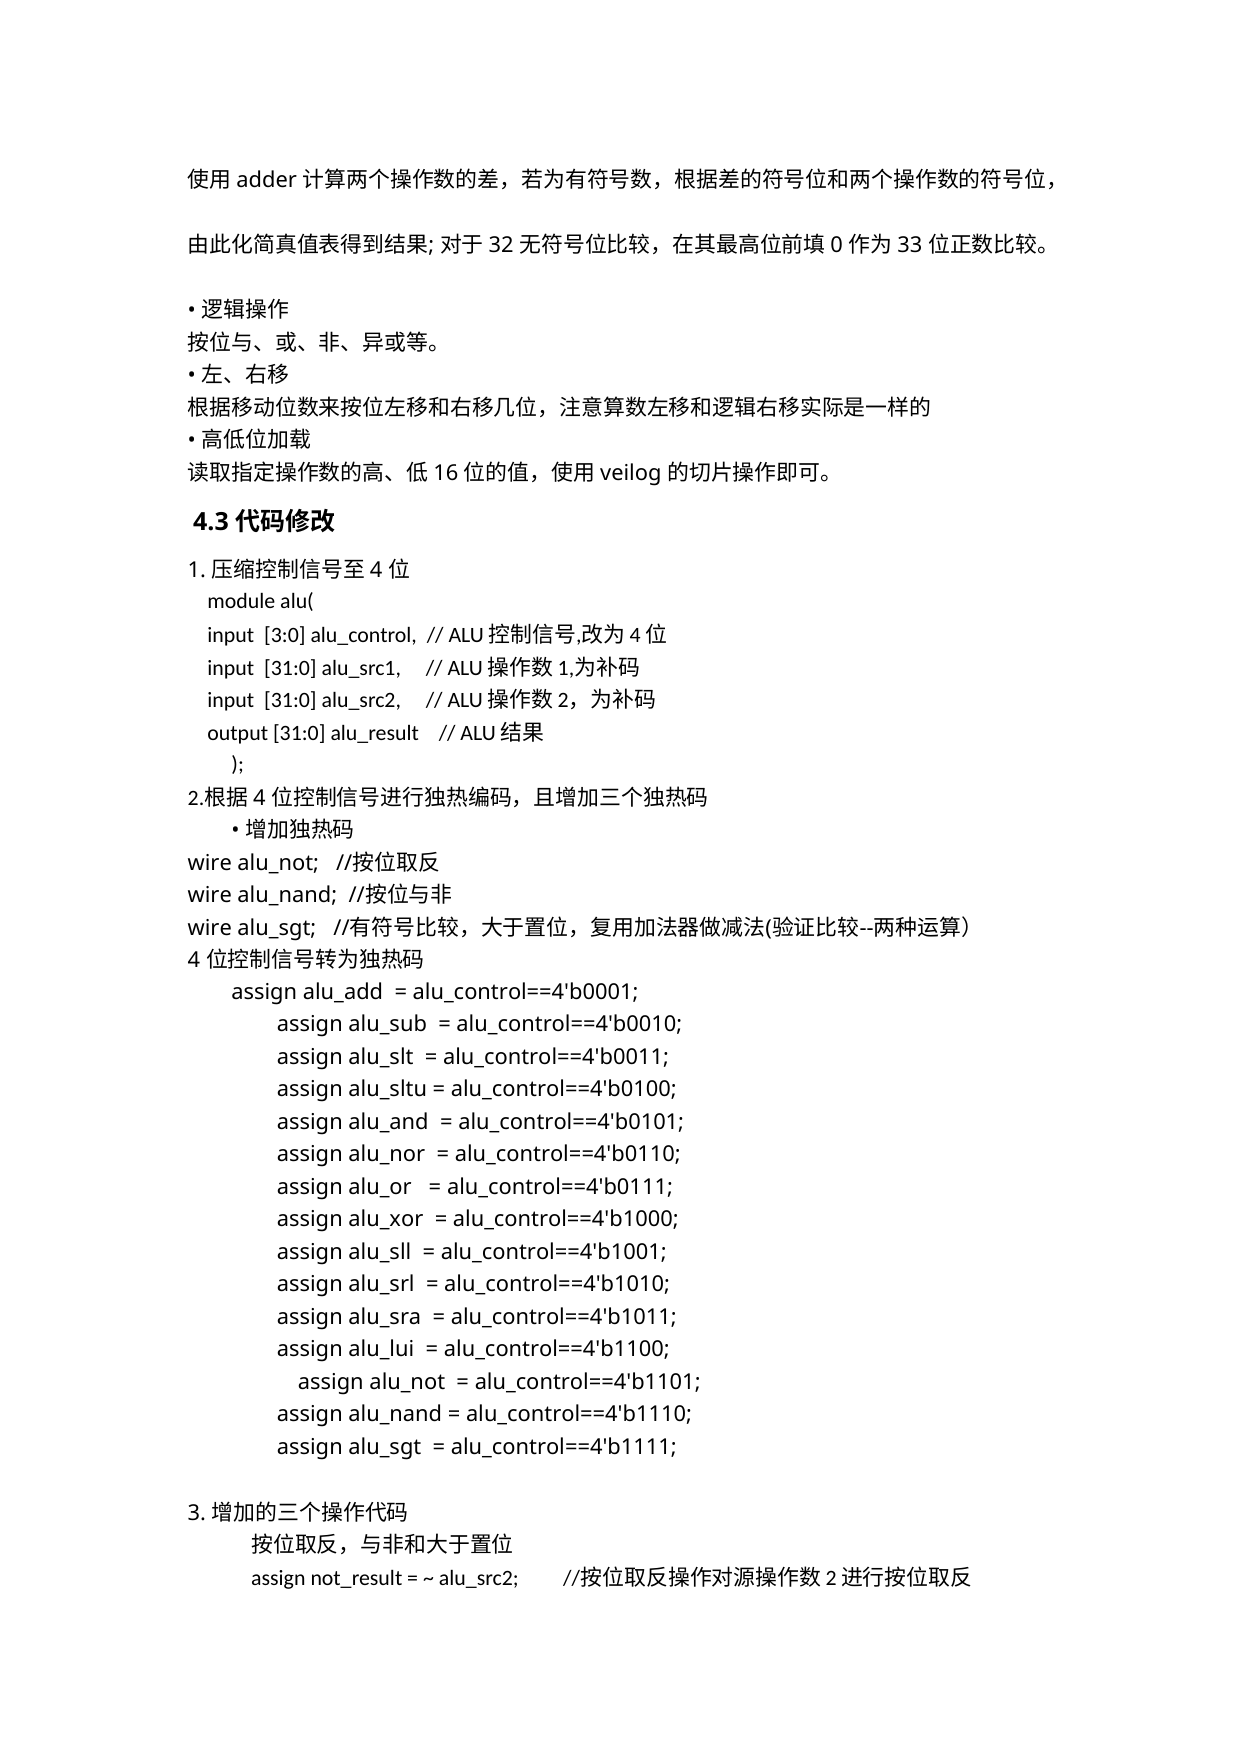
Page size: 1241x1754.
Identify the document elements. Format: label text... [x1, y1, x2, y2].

text assign alu_sltu = alu_control==4'b0100; [187, 1072, 1053, 1104]
text assign alu_slt = alu_control==4'b0011; [187, 1039, 1053, 1072]
text 由此化简真值表得到结果; 对于 32 无符号位比较，在其最高位前填 0 作为 33 位正数比较。 [187, 227, 1053, 292]
text • 逻辑操作 [187, 292, 1053, 324]
text assign alu_sgt = alu_control==4'b1111; [187, 1429, 1053, 1462]
text wire alu_sgt; //有符号比较，大于置位，复用加法器做减法(验证比较--两种运算） [187, 909, 1053, 942]
text 4.3 代码修改 [187, 487, 1053, 552]
text • 高低位加载 [187, 422, 1053, 454]
text assign not_result = ~ alu_src2; //按位取反操作对源操作数2进行按位取反 [187, 1559, 1053, 1592]
text • 增加独热码 [187, 812, 1053, 844]
text 按位取反，与非和大于置位 [187, 1527, 1053, 1559]
text input [3:0] alu_control, // ALU控制信号,改为4位 [187, 617, 1053, 649]
text 使用 adder 计算两个操作数的差，若为有符号数，根据差的符号位和两个操作数的符号位， [187, 162, 1053, 227]
text • 左、右移 [187, 357, 1053, 389]
text wire alu_not; //按位取反 [187, 844, 1053, 877]
text assign alu_sra = alu_control==4'b1011; [187, 1299, 1053, 1332]
text assign alu_lui = alu_control==4'b1100; [187, 1332, 1053, 1364]
text 根据移动位数来按位左移和右移几位，注意算数左移和逻辑右移实际是一样的 [187, 389, 1053, 422]
text output [31:0] alu_result // ALU结果 [187, 714, 1053, 747]
text ); [187, 747, 1053, 779]
text assign alu_sub = alu_control==4'b0010; [187, 1007, 1053, 1039]
text assign alu_nor = alu_control==4'b0110; [187, 1137, 1053, 1169]
text 按位与、或、非、异或等。 [187, 324, 1053, 357]
text assign alu_nand = alu_control==4'b1110; [187, 1397, 1053, 1429]
text assign alu_and = alu_control==4'b0101; [187, 1104, 1053, 1137]
text input [31:0] alu_src2, // ALU操作数2，为补码 [187, 682, 1053, 714]
text 2.根据 4 位控制信号进行独热编码，且增加三个独热码 [187, 779, 1053, 812]
text assign alu_srl = alu_control==4'b1010; [187, 1267, 1053, 1299]
text assign alu_add = alu_control==4'b0001; [187, 974, 1053, 1007]
text module alu( [187, 584, 1053, 617]
text assign alu_or = alu_control==4'b0111; [187, 1169, 1053, 1202]
text 读取指定操作数的高、低 16 位的值，使用 veilog 的切片操作即可。 [187, 454, 1053, 487]
text 1. 压缩控制信号至 4 位 [187, 552, 1053, 584]
text assign alu_xor = alu_control==4'b1000; [187, 1202, 1053, 1234]
text assign alu_sll = alu_control==4'b1001; [187, 1234, 1053, 1267]
text wire alu_nand; //按位与非 [187, 877, 1053, 909]
text 4 位控制信号转为独热码 [187, 942, 1053, 974]
text input [31:0] alu_src1, // ALU操作数1,为补码 [187, 649, 1053, 682]
text assign alu_not = alu_control==4'b1101; [187, 1364, 1053, 1397]
text 3. 增加的三个操作代码 [187, 1494, 1053, 1527]
